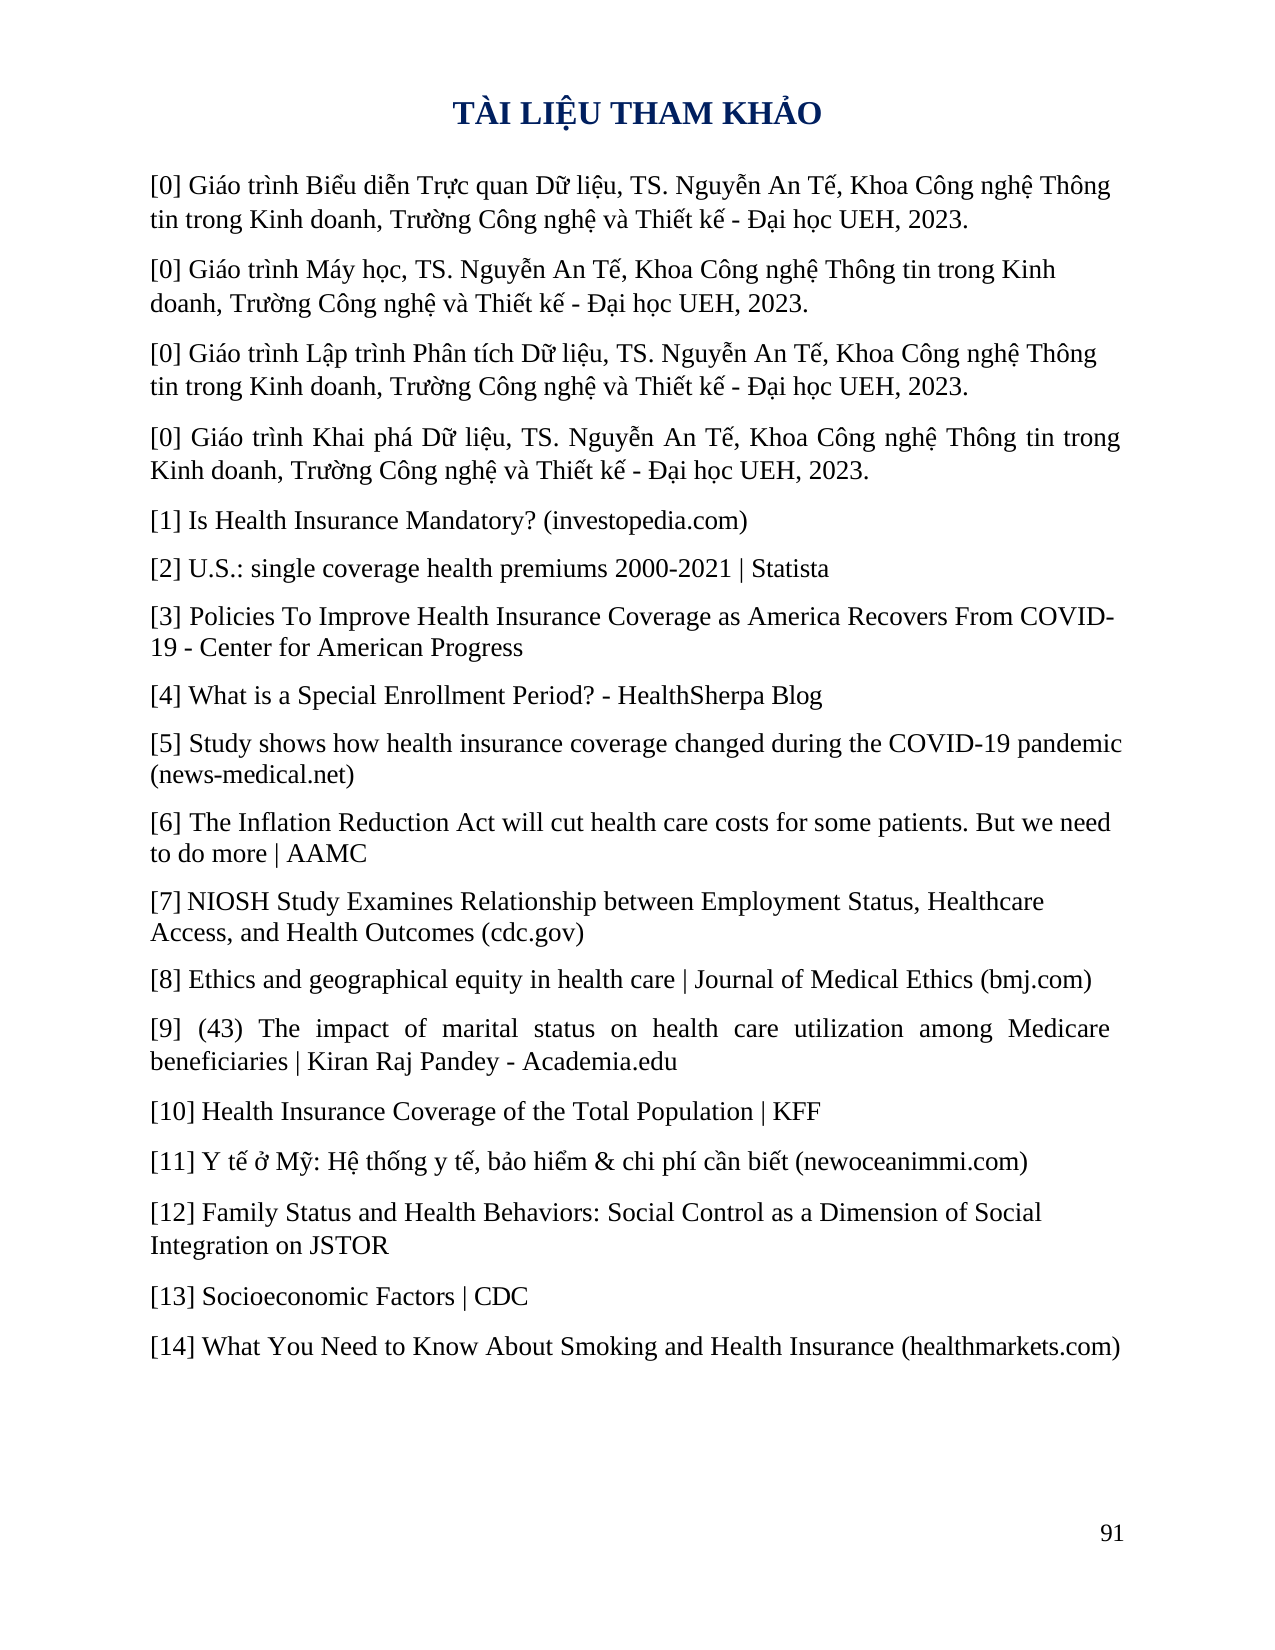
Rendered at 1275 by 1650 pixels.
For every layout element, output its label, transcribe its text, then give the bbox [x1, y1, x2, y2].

list The Inflation Reduction Act will cut health care costs for some patients. But we need to do more | AAMC [150, 806, 1124, 868]
list Health Insurance Coverage of the Total Population | KFF [150, 1095, 1237, 1126]
text [0] Giáo trình Lập trình Phân tích Dữ liệu, TS. Nguyễn An Tế, Khoa Công nghệ Thông tin trong Kinh doanh, Trường Công nghệ và Thiết kế - Đại học UEH, 2023. [150, 337, 1125, 402]
list What is a Special Enrollment Period? - HealthSherpa Blog [150, 679, 1237, 710]
text [0] Giáo trình Biểu diễn Trực quan Dữ liệu, TS. Nguyễn An Tế, Khoa Công nghệ Thông tin trong Kinh doanh, Trường Công nghệ và Thiết kế - Đại học UEH, 2023. [150, 169, 1125, 234]
list Socioeconomic Factors | CDC [150, 1279, 1237, 1311]
text [0] Giáo trình Máy học, TS. Nguyễn An Tế, Khoa Công nghệ Thông tin trong Kinh doanh, Trường Công nghệ và Thiết kế - Đại học UEH, 2023. [150, 253, 1125, 318]
list Giáo trình Khai phá Dữ liệu, TS. Nguyễn An Tế, Khoa Công nghệ Thông tin trong Kinh doanh, Trường Công nghệ và Thiết kế - Đại học UEH, 2023. [150, 421, 1125, 485]
list Study shows how health insurance coverage changed during the COVID-19 pandemic (news-medical.net) [150, 727, 1125, 789]
subtitle TÀI LIỆU THAM KHẢO [146, 94, 1129, 132]
list Policies To Improve Health Insurance Coverage as America Recovers From COVID- 19 - Center for American Progress [150, 600, 1125, 663]
list Y tế ở Mỹ: Hệ thống y tế, bảo hiểm & chi phí cần biết (newoceanimmi.com) [150, 1145, 1237, 1177]
list Is Health Insurance Mandatory? (investopedia.com) [150, 504, 1237, 535]
list Family Status and Health Behaviors: Social Control as a Dimension of Social Integration on JSTOR [150, 1196, 1042, 1260]
list NIOSH Study Examines Relationship between Employment Status, Healthcare Access, and Health Outcomes (cdc.gov) [150, 885, 1125, 947]
list What You Need to Know About Smoking and Health Insurance (healthmarkets.com) [150, 1330, 1237, 1361]
list Ethics and geographical equity in health care | Journal of Medical Ethics (bmj.com) [150, 964, 1237, 995]
list (43) The impact of marital status on health care utilization among Medicare beneficiaries | Kiran Raj Pandey - Academia.edu [150, 1012, 1124, 1076]
list U.S.: single coverage health premiums 2000-2021 | Statista [150, 552, 1237, 583]
